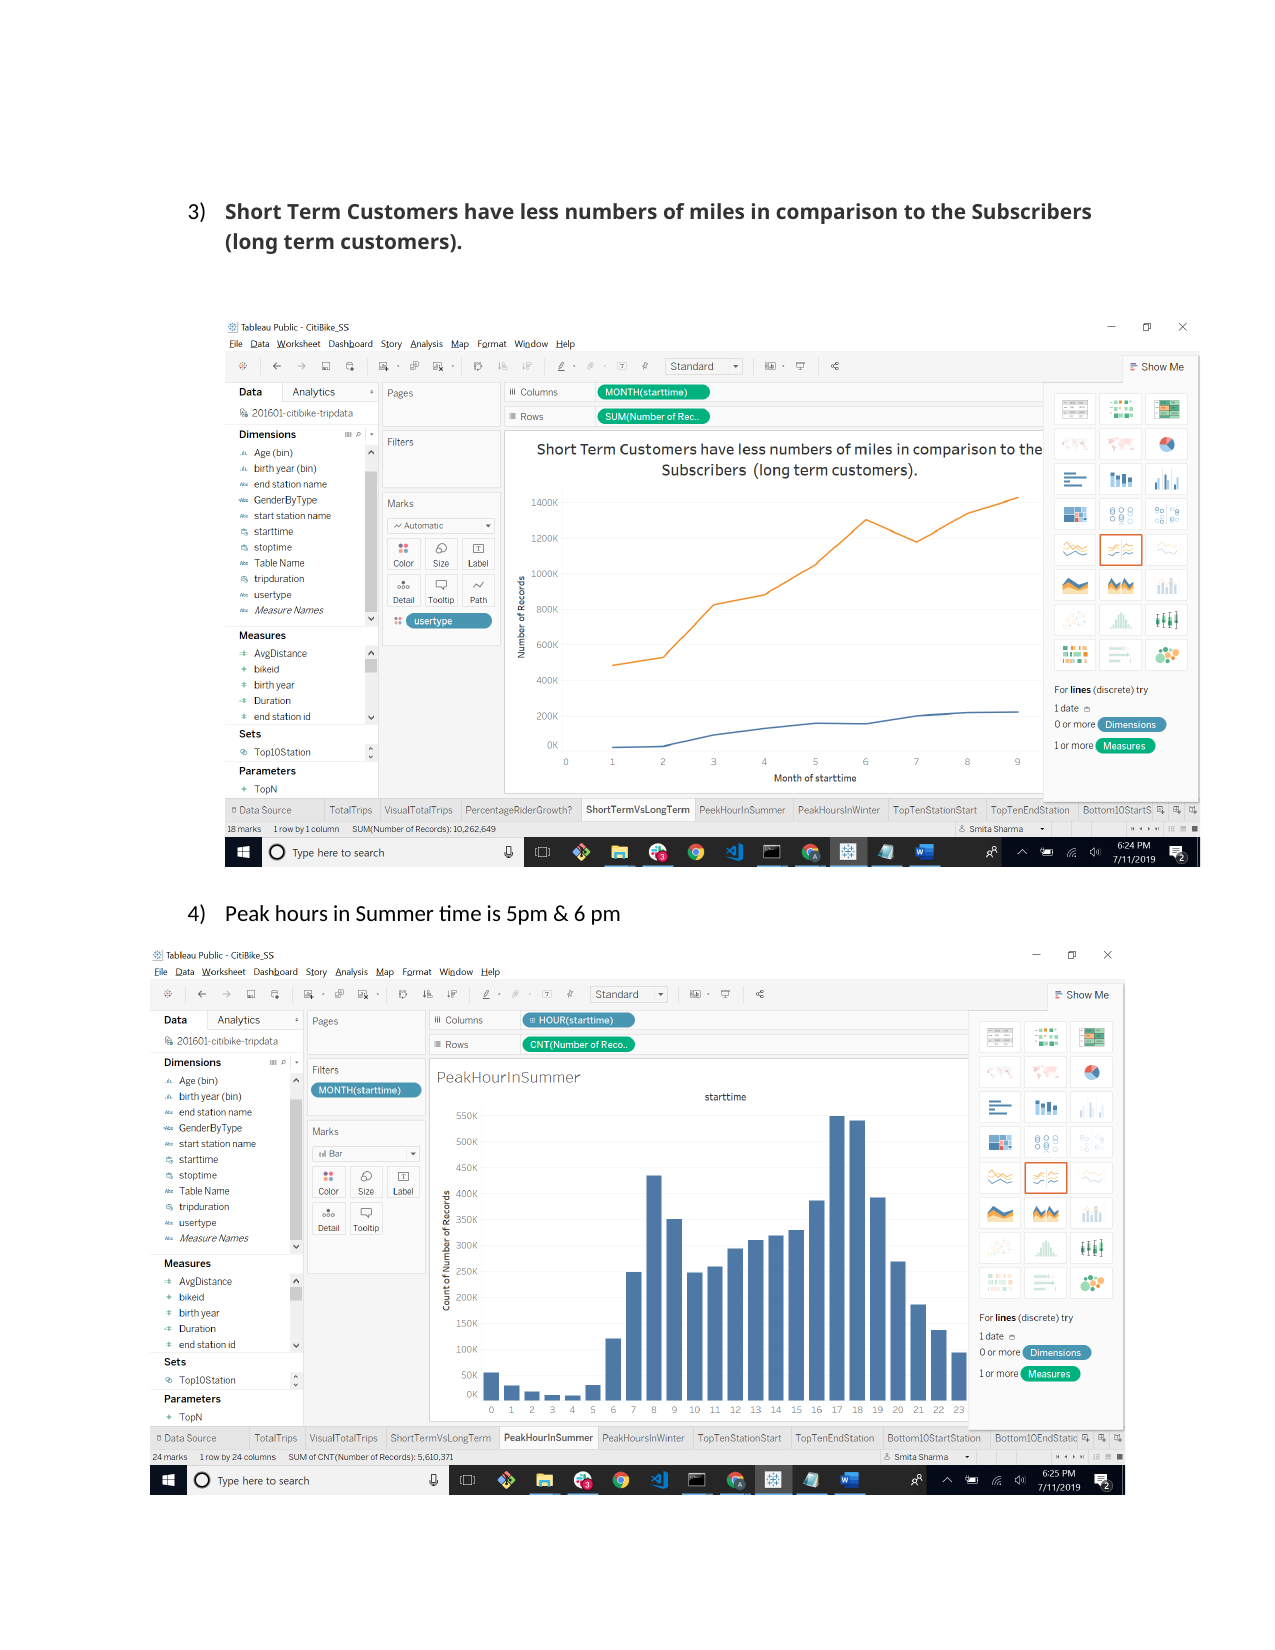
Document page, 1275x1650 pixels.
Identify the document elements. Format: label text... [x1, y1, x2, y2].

picture [225, 318, 1200, 867]
list Short Term Customers have less numbers of miles in comparison to the Subscribers (long term customers). [187, 197, 1125, 256]
list Peak hours in Summer time is 5pm & 6 pm [187, 899, 1125, 927]
picture [150, 946, 1125, 1495]
